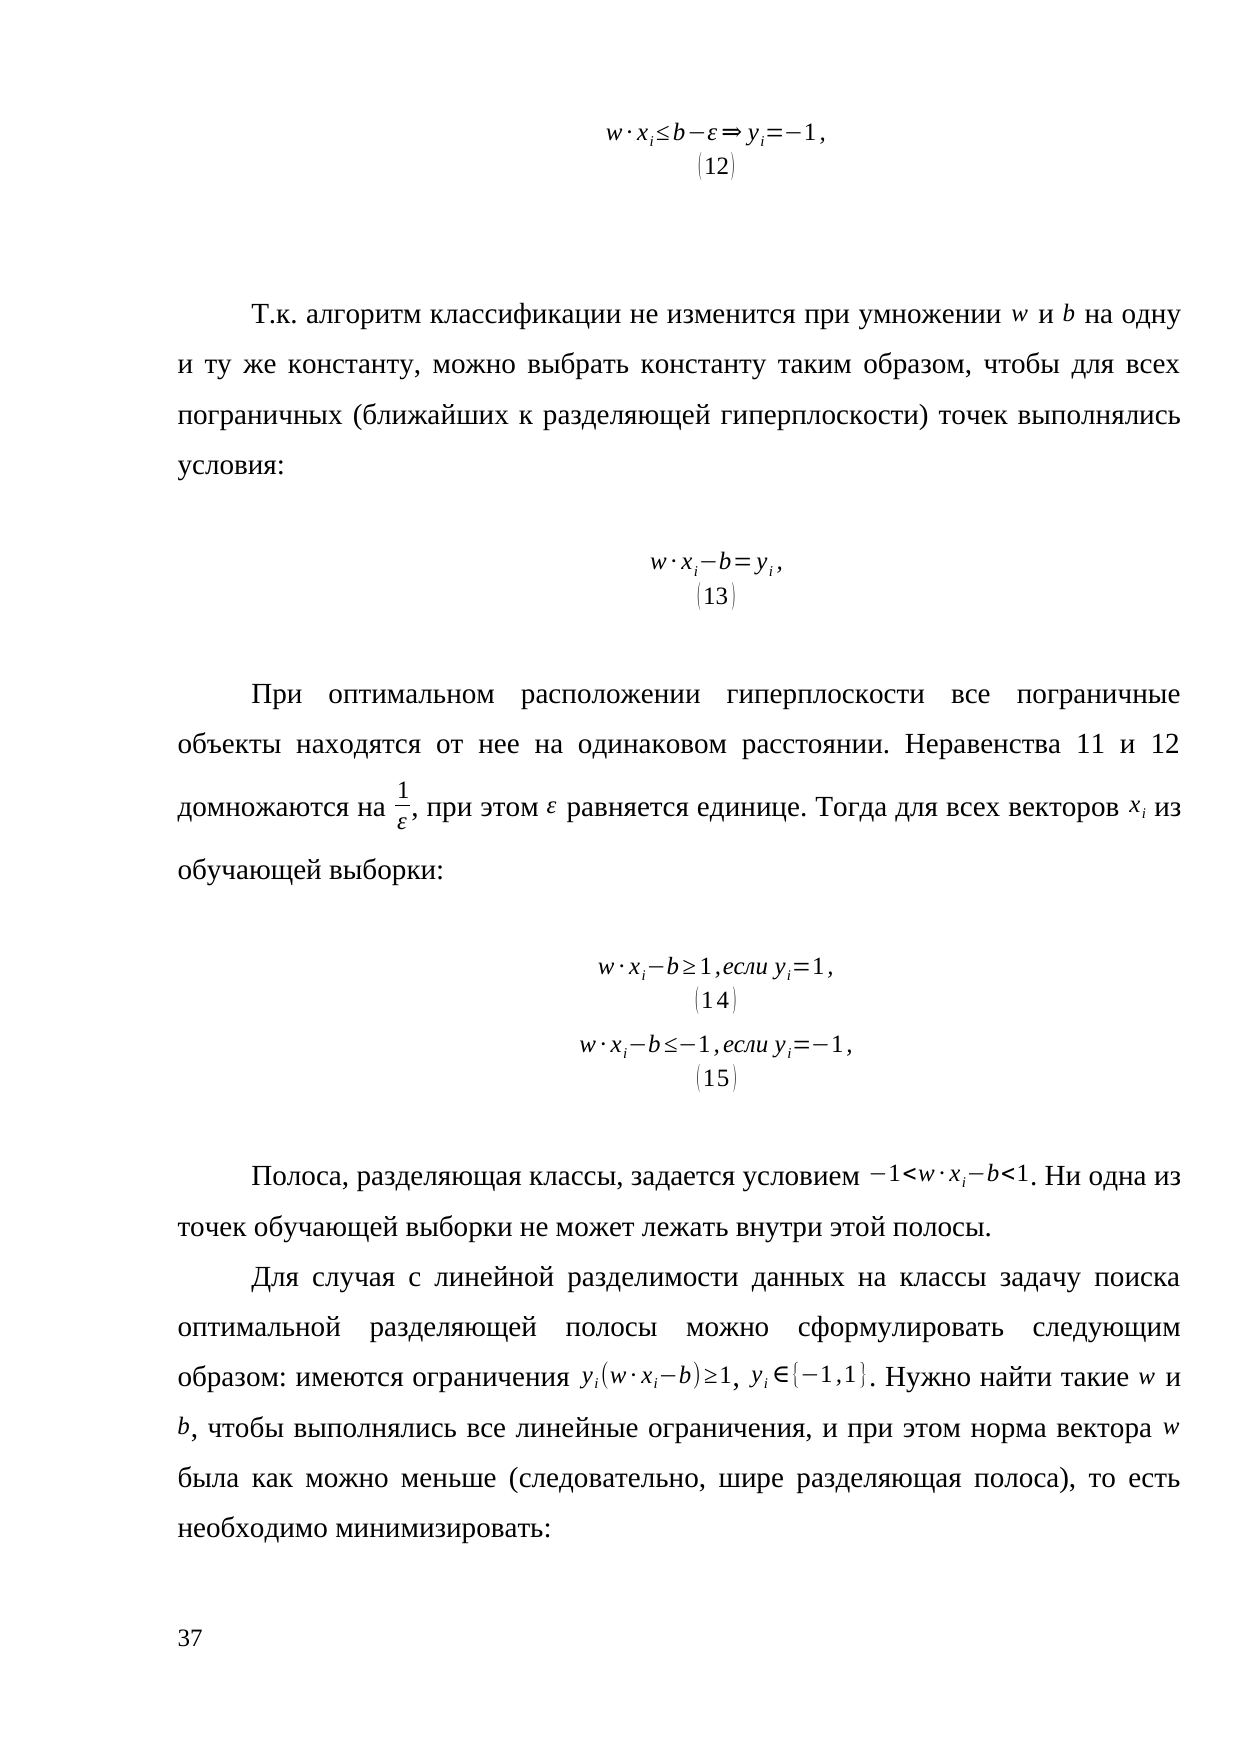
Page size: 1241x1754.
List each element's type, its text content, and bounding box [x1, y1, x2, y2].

text При оптимальном расположении гиперплоскости все пограничные объекты находятся от нее на одинаковом расстоянии. Неравенства 11 и 12 домножаются на , при этом равняется единице. Тогда для всех векторов из обучающей выборки: [177, 676, 1181, 886]
text Полоса, разделяющая классы, задается условием . Ни одна из точек обучающей выборки не может лежать внутри этой полосы. [177, 1158, 1181, 1242]
text Для случая с линейной разделимости данных на классы задачу поиска оптимальной разделяющей полосы можно сформулировать следующим образом: имеются ограничения , . Нужно найти такие и , чтобы выполнялись все линейные ограничения, и при этом норма вектора была как можно меньше (следовательно, шире разделяющая полоса), то есть необходимо минимизировать: [177, 1259, 1181, 1544]
text Т.к. алгоритм классификации не изменится при умножении и на одну и ту же константу, можно выбрать константу таким образом, чтобы для всех пограничных (ближайших к разделяющей гиперплоскости) точек выполнялись условия: [177, 296, 1181, 481]
